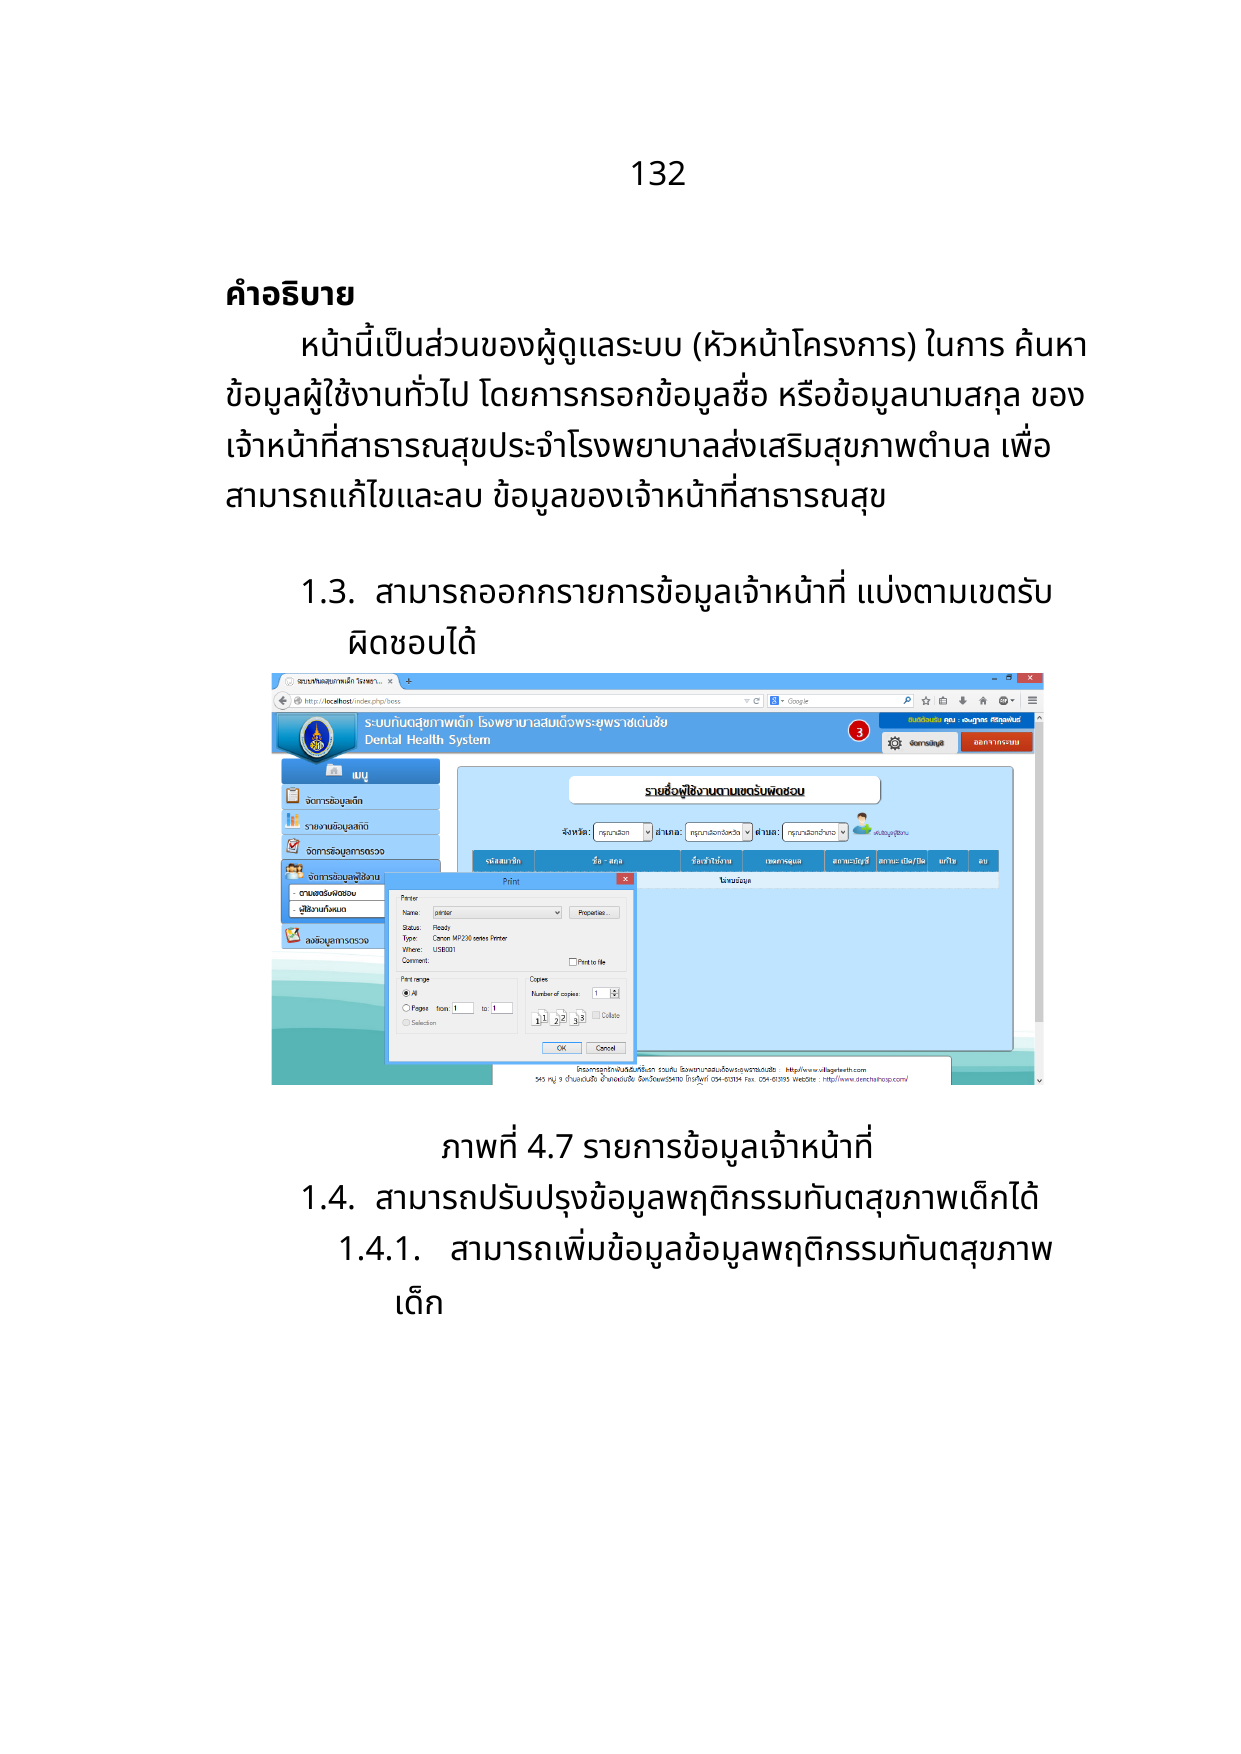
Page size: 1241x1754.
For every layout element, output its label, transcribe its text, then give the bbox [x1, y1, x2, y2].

list สามารถเพิ่มข้อมูลข้อมูลพฤติกรรมทันตสุขภาพเด็ก [337, 1224, 1090, 1329]
text คำอธิบาย [225, 270, 1090, 321]
picture [271, 673, 1044, 1085]
list สามารถปรับปรุงข้อมูลพฤติกรรมทันตสุขภาพเด็กได้ [300, 1174, 1090, 1224]
list สามารถออกกรายการข้อมูลเจ้าหน้าที่ แบ่งตามเขตรับผิดชอบได้ [300, 568, 1090, 669]
text หน้านี้เป็นส่วนของผู้ดูแลระบบ (หัวหน้าโครงการ) ในการ ค้นหาข้อมูลผู้ใช้งานทั่วไป โดยการกรอกข้อมูลชื่อ หรือข้อมูลนามสกุล ของเจ้าหน้าที่สาธารณสุขประจำโรงพยาบาลส่งเสริมสุขภาพตำบล เพื่อสามารถแก้ไขและลบ ข้อมูลของเจ้าหน้าที่สาธารณสุข [225, 321, 1090, 523]
text ภาพที่ 4.7 รายการข้อมูลเจ้าหน้าที่ [225, 1123, 1090, 1174]
